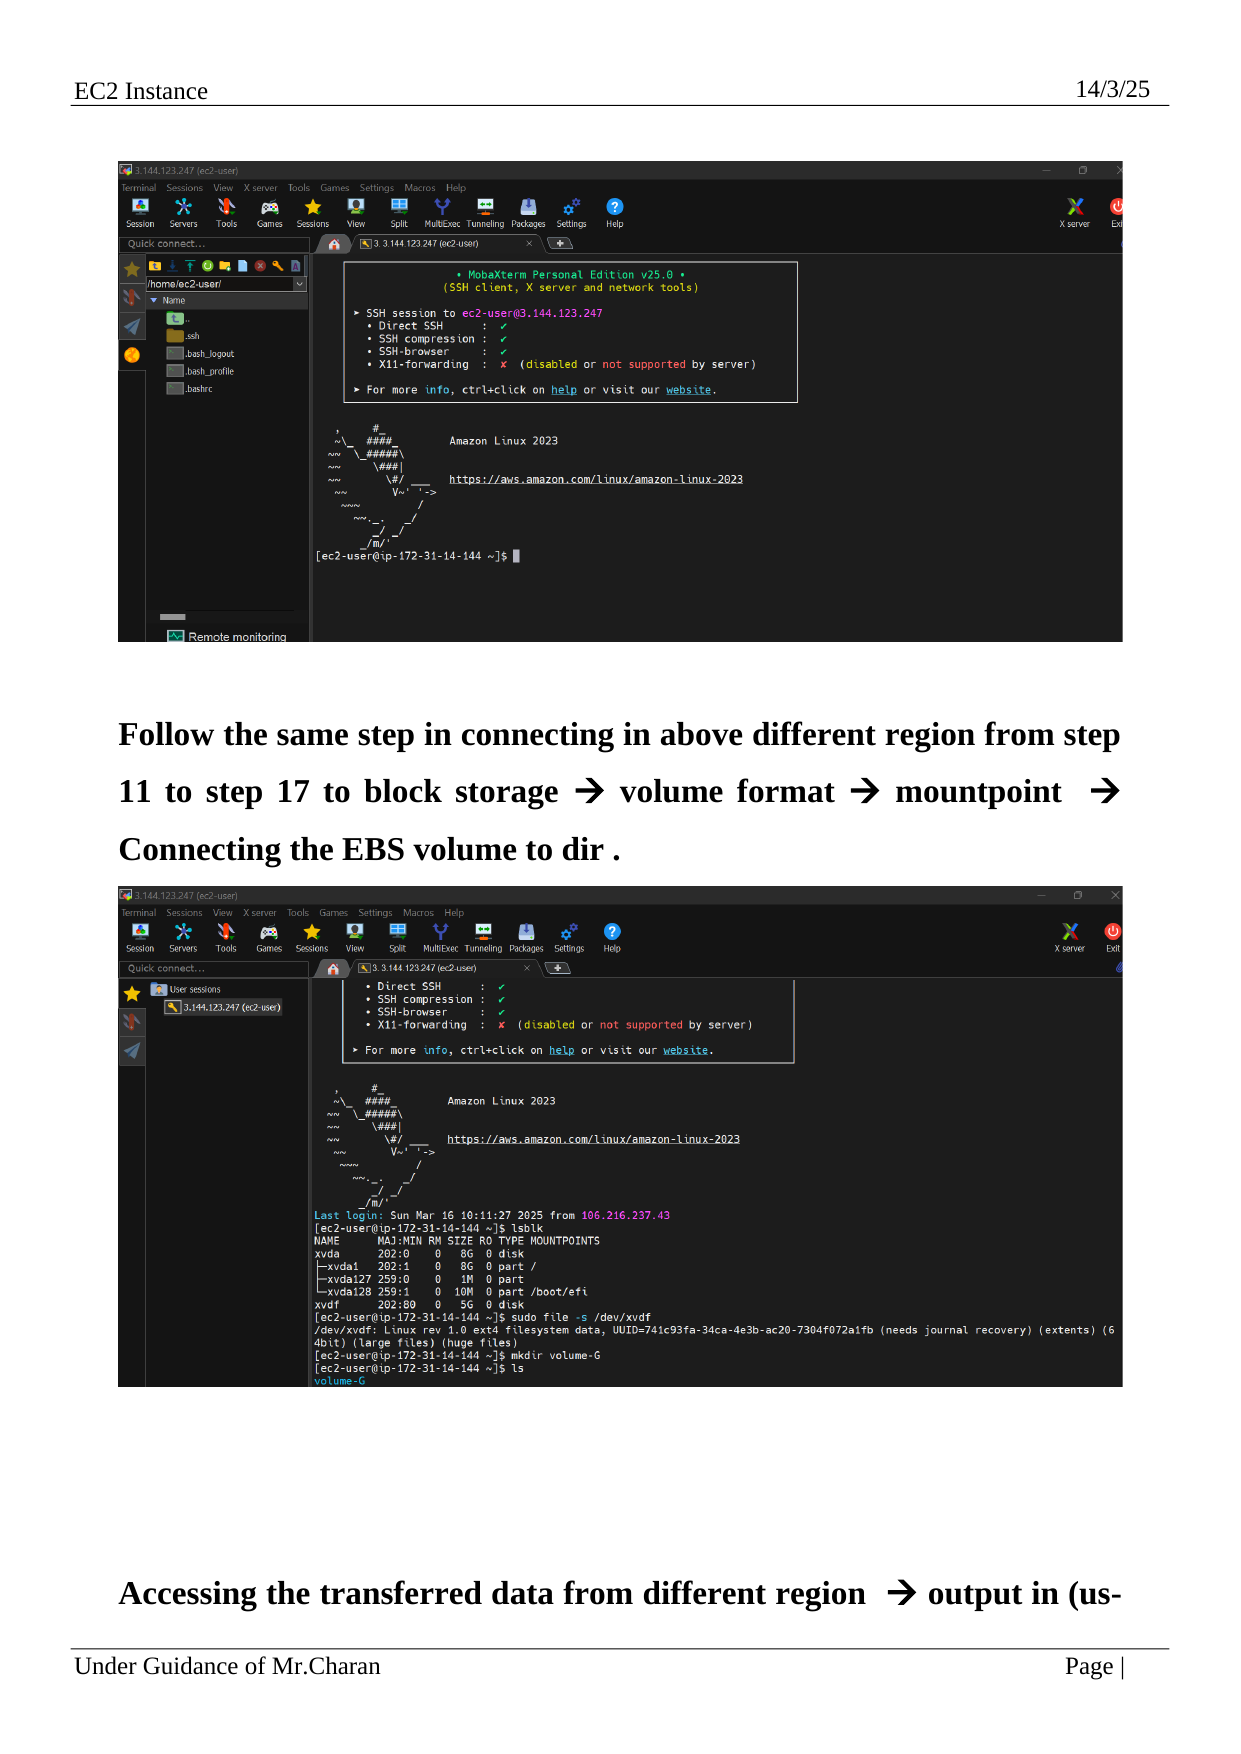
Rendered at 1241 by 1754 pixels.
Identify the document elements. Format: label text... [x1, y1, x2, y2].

text Follow the same step in connecting in above different region from step 11 to step 17 to block storage volume format mountpoint Connecting the EBS volume to dir . [118, 714, 1122, 867]
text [118, 1573, 1122, 1612]
picture [118, 886, 1123, 1387]
picture [118, 161, 1123, 642]
